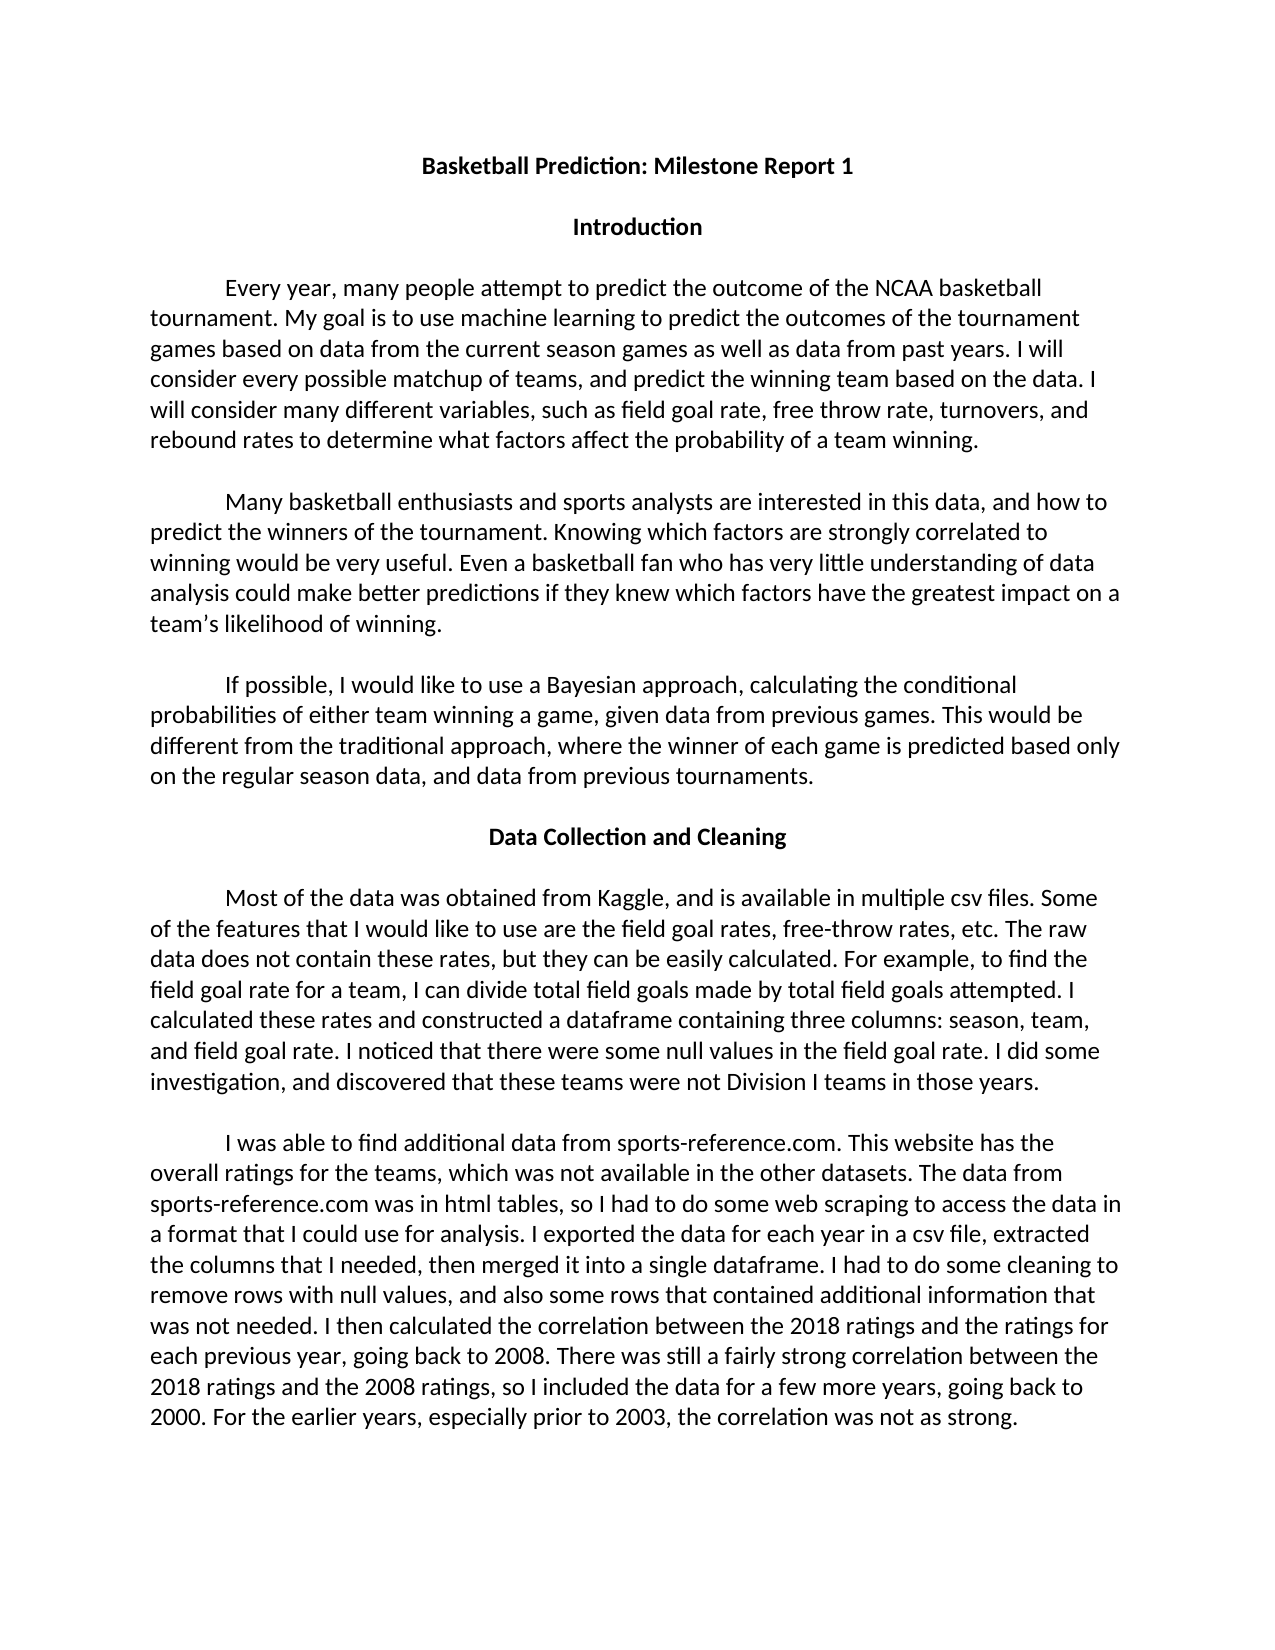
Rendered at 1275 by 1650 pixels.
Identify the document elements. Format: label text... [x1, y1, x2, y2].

text I was able to find additional data from sports-reference.com. This website has the overall ratings for the teams, which was not available in the other datasets. The data from sports-reference.com was in html tables, so I had to do some web scraping to access the data in a format that I could use for analysis. I exported the data for each year in a csv file, extracted the columns that I needed, then merged it into a single dataframe. I had to do some cleaning to remove rows with null values, and also some rows that contained additional information that was not needed. I then calculated the correlation between the 2018 ratings and the ratings for each previous year, going back to 2008. There was still a fairly strong correlation between the 2018 ratings and the 2008 ratings, so I included the data for a few more years, going back to 2000. For the earlier years, especially prior to 2003, the correlation was not as strong. [150, 1127, 1125, 1432]
text Data Collection and Cleaning [150, 821, 1125, 852]
text If possible, I would like to use a Bayesian approach, calculating the conditional probabilities of either team winning a game, given data from previous games. This would be different from the traditional approach, where the winner of each game is predicted based only on the regular season data, and data from previous tournaments. [150, 669, 1125, 791]
text Every year, many people attempt to predict the outcome of the NCAA basketball tournament. My goal is to use machine learning to predict the outcomes of the tournament games based on data from the current season games as well as data from past years. I will consider every possible matchup of teams, and predict the winning team based on the data. I will consider many different variables, such as field goal rate, free throw rate, turnovers, and rebound rates to determine what factors affect the probability of a team winning. [150, 272, 1125, 455]
text Many basketball enthusiasts and sports analysts are interested in this data, and how to predict the winners of the tournament. Knowing which factors are strongly correlated to winning would be very useful. Even a basketball fan who has very little understanding of data analysis could make better predictions if they knew which factors have the greatest impact on a team’s likelihood of winning. [150, 486, 1125, 638]
text Introduction [150, 211, 1125, 242]
text Basketball Prediction: Milestone Report 1 [150, 150, 1125, 181]
text Most of the data was obtained from Kaggle, and is available in multiple csv files. Some of the features that I would like to use are the field goal rates, free-throw rates, etc. The raw data does not contain these rates, but they can be easily calculated. For example, to find the field goal rate for a team, I can divide total field goals made by total field goals attempted. I calculated these rates and constructed a dataframe containing three columns: season, team, and field goal rate. I noticed that there were some null values in the field goal rate. I did some investigation, and discovered that these teams were not Division I teams in those years. [150, 882, 1125, 1096]
